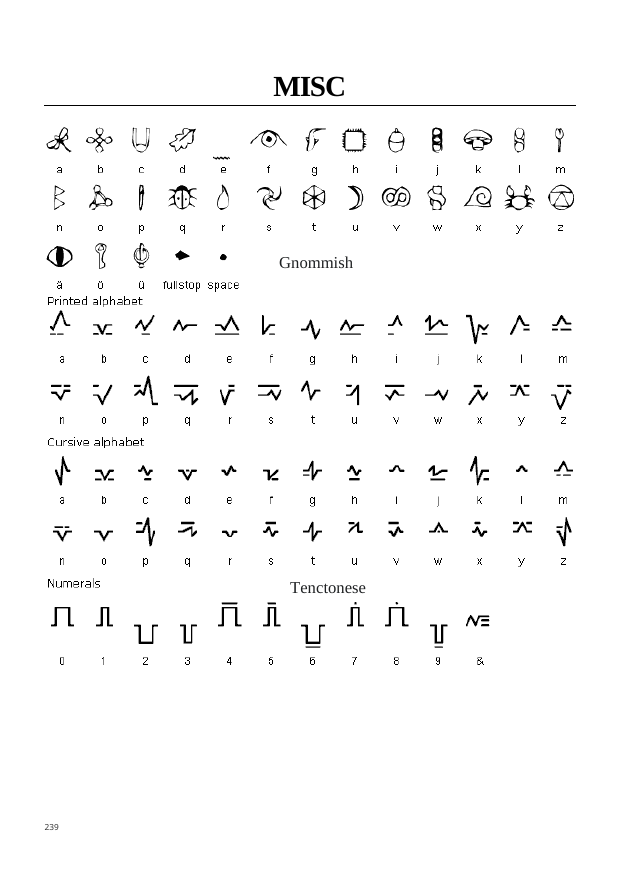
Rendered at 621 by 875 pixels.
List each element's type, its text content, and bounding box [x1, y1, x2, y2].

subtitle MISC [44, 69, 576, 105]
picture [44, 118, 576, 668]
